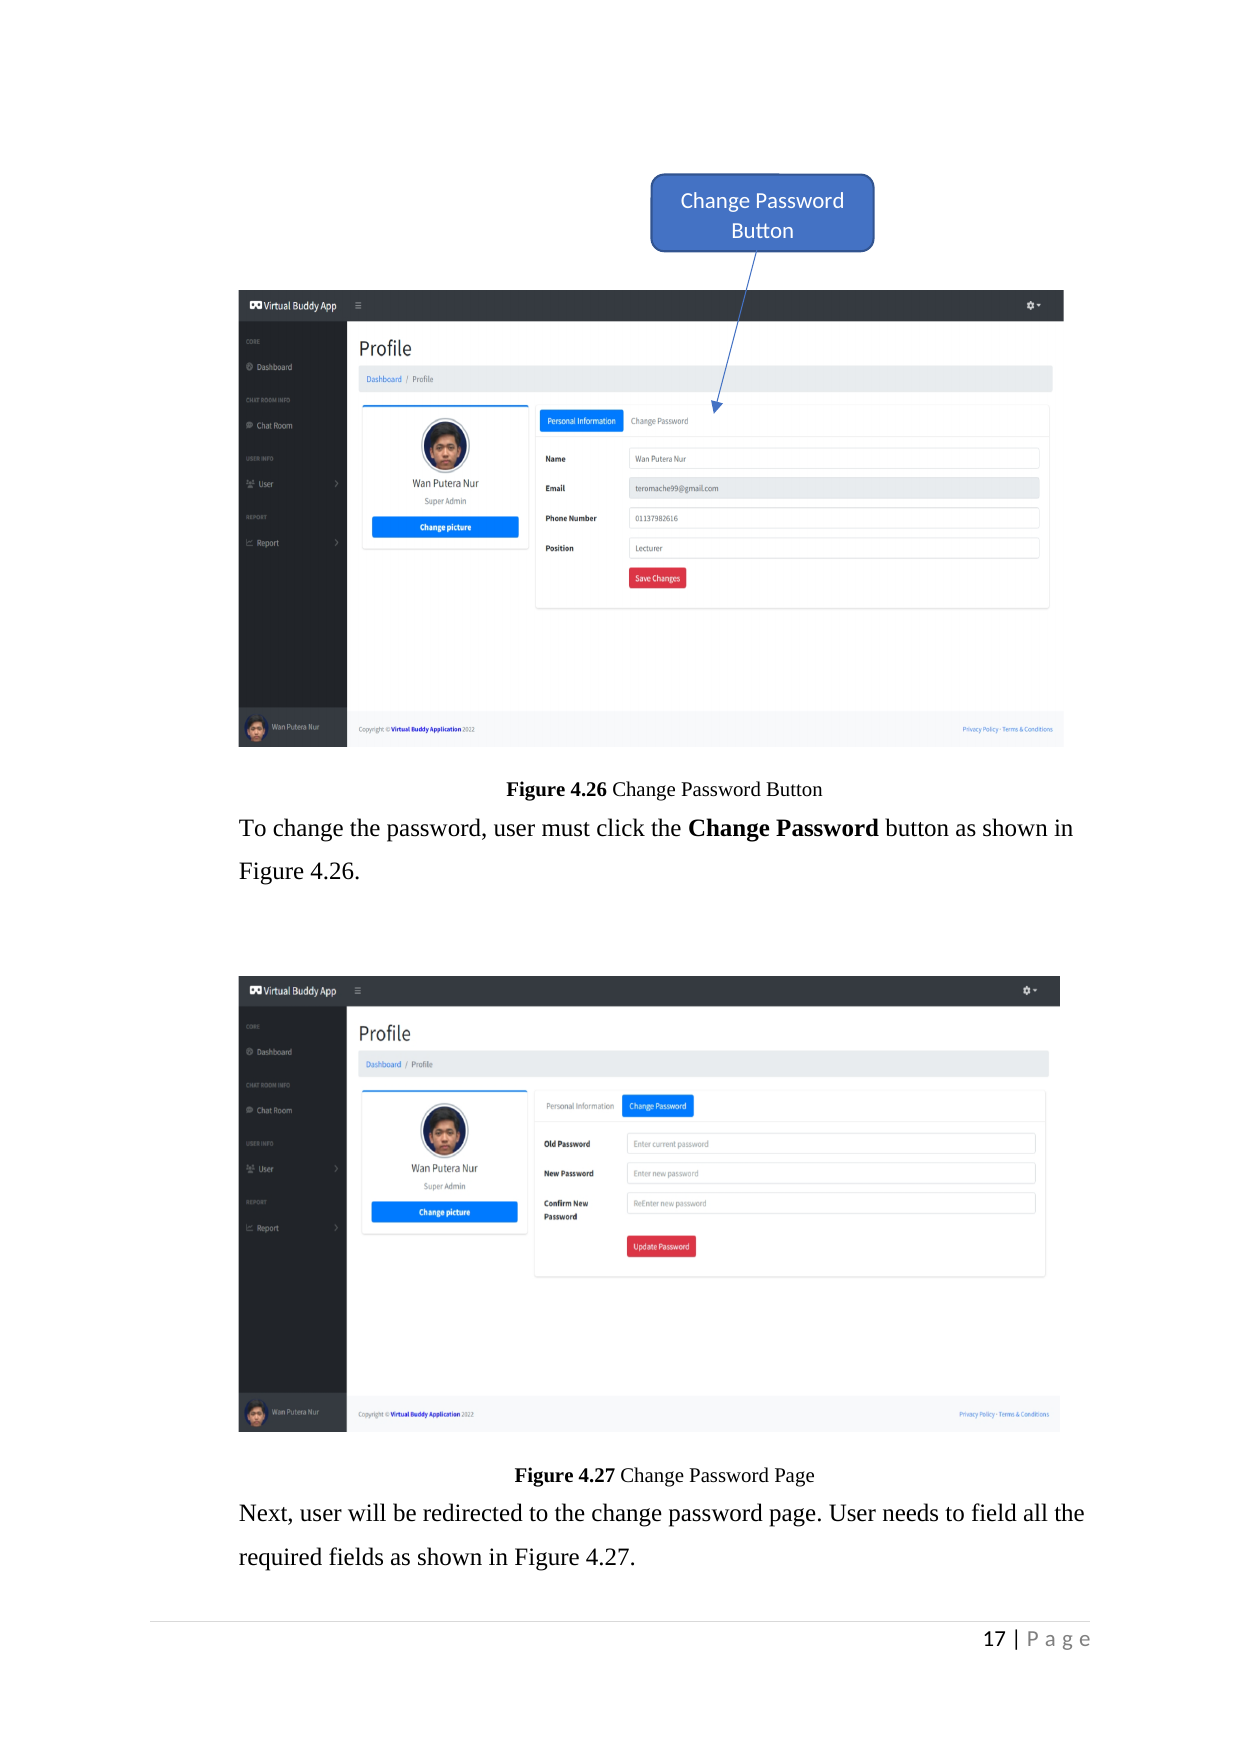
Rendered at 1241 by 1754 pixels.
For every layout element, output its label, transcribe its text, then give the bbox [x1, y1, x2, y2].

picture [238, 290, 1064, 747]
text Figure 4.27 Change Password Page [239, 1462, 1090, 1487]
picture [238, 976, 1060, 1432]
text Figure 4.26 Change Password Button [239, 777, 1090, 801]
text Next, user will be redirected to the change password page. User needs to field all the required fields as shown in Figure 4.27. [239, 1498, 1090, 1570]
text To change the password, user must click the Change Password button as shown in Figure 4.26. [239, 813, 1090, 885]
